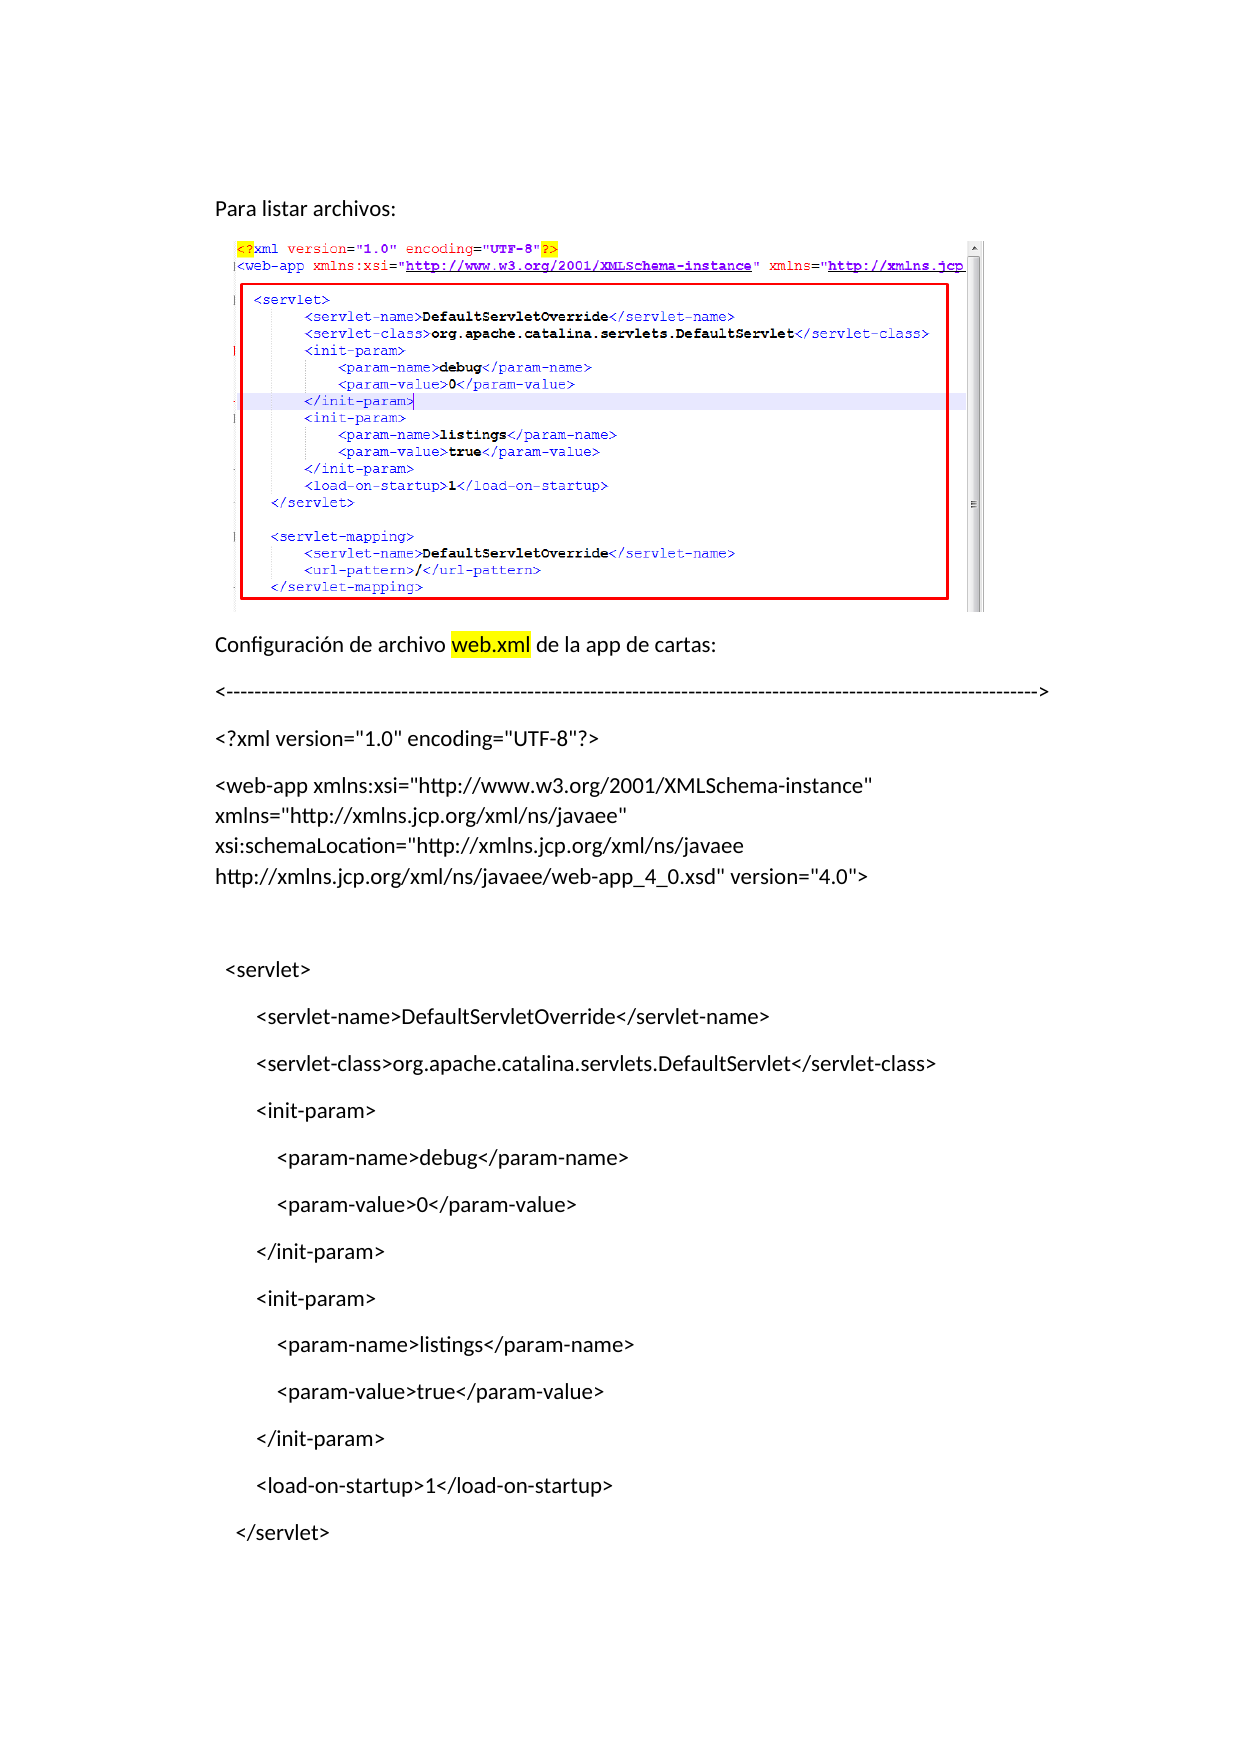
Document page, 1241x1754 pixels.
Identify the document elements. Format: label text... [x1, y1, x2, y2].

text <--------------------------------------------------------------------------------------------------------------------> [215, 677, 1063, 705]
text <param-name>debug</param-name> [215, 1143, 1063, 1171]
text <web-app xmlns:xsi="http://www.w3.org/2001/XMLSchema-instance" xmlns="http://xmlns.jcp.org/xml/ns/javaee" xsi:schemaLocation="http://xmlns.jcp.org/xml/ns/javaee http://xmlns.jcp.org/xml/ns/javaee/web-app_4_0.xsd" version="4.0"> [215, 771, 1063, 890]
text Para listar archivos: [215, 194, 1063, 222]
text <servlet-class>org.apache.catalina.servlets.DefaultServlet</servlet-class> [215, 1049, 1063, 1077]
text <load-on-startup>1</load-on-startup> [215, 1471, 1063, 1499]
text <servlet-name>DefaultServletOverride</servlet-name> [215, 1002, 1063, 1030]
text <param-value>true</param-value> [215, 1377, 1063, 1405]
text </init-param> [215, 1424, 1063, 1452]
text Configuración de archivo web.xml de la app de cartas: [215, 631, 451, 658]
text <servlet> [215, 956, 1063, 983]
text <param-value>0</param-value> [215, 1190, 1063, 1218]
text <init-param> [215, 1284, 1063, 1312]
text <param-name>listings</param-name> [215, 1331, 1063, 1358]
text <?xml version="1.0" encoding="UTF-8"?> [215, 724, 1063, 752]
text Configuración de archivo web.xml de la app de cartas: [531, 631, 1063, 658]
text <init-param> [215, 1096, 1063, 1124]
text </servlet> [215, 1518, 1063, 1546]
text </init-param> [215, 1237, 1063, 1265]
